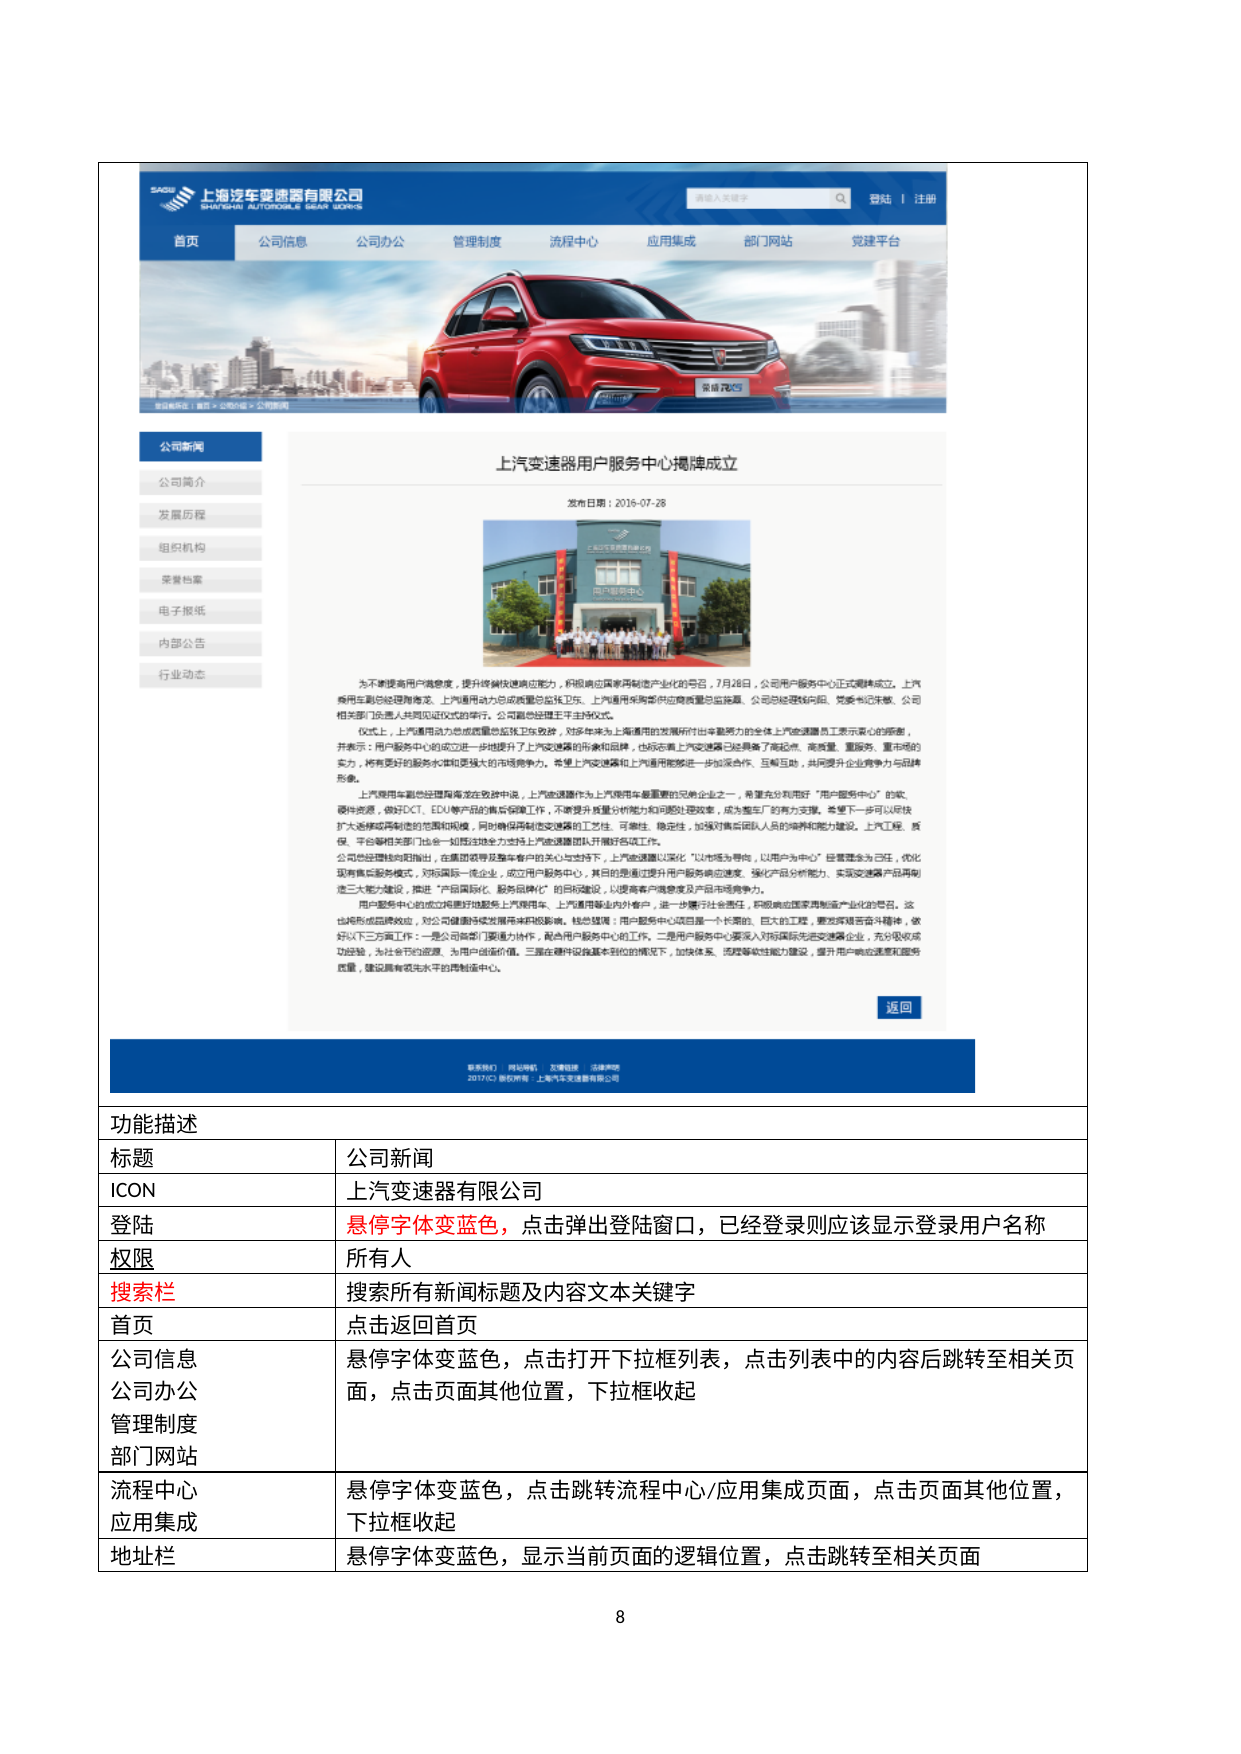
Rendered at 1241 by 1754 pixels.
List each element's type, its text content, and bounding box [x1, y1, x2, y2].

table_cell 点击返回首页 [336, 1308, 1087, 1340]
table_cell 悬停字体变蓝色，点击弹出登陆窗口，已经登录则应该显示登录用户名称 [336, 1207, 1087, 1240]
table_cell 悬停字体变蓝色，点击打开下拉框列表，点击列表中的内容后跳转至相关页面，点击页面其他位置，下拉框收起 [336, 1341, 1087, 1471]
table_cell 上汽变速器有限公司 [336, 1174, 1087, 1206]
table_cell 功能描述 [99, 1107, 1087, 1139]
table_cell 首页 [99, 1308, 335, 1340]
table_cell 公司新闻 [336, 1140, 1087, 1173]
table_cell 悬停字体变蓝色，点击跳转流程中心/应用集成页面，点击页面其他位置，下拉框收起 [336, 1473, 1087, 1537]
table_cell 标题 [99, 1140, 335, 1173]
picture [110, 163, 976, 1093]
table_cell [99, 163, 1087, 1106]
table_cell 登陆 [99, 1207, 335, 1240]
table_cell 所有人 [336, 1241, 1087, 1273]
table_cell 流程中心 应用集成 [99, 1473, 335, 1537]
table_cell 悬停字体变蓝色，显示当前页面的逻辑位置，点击跳转至相关页面 [336, 1539, 1087, 1571]
table_cell ICON [99, 1174, 335, 1206]
table_cell 搜索所有新闻标题及内容文本关键字 [336, 1274, 1087, 1307]
table_cell 权限 [99, 1241, 335, 1273]
table_cell 地址栏 [99, 1539, 335, 1571]
table_cell 公司信息 公司办公 管理制度 部门网站 [99, 1341, 335, 1471]
table_cell 搜索栏 [99, 1274, 335, 1307]
